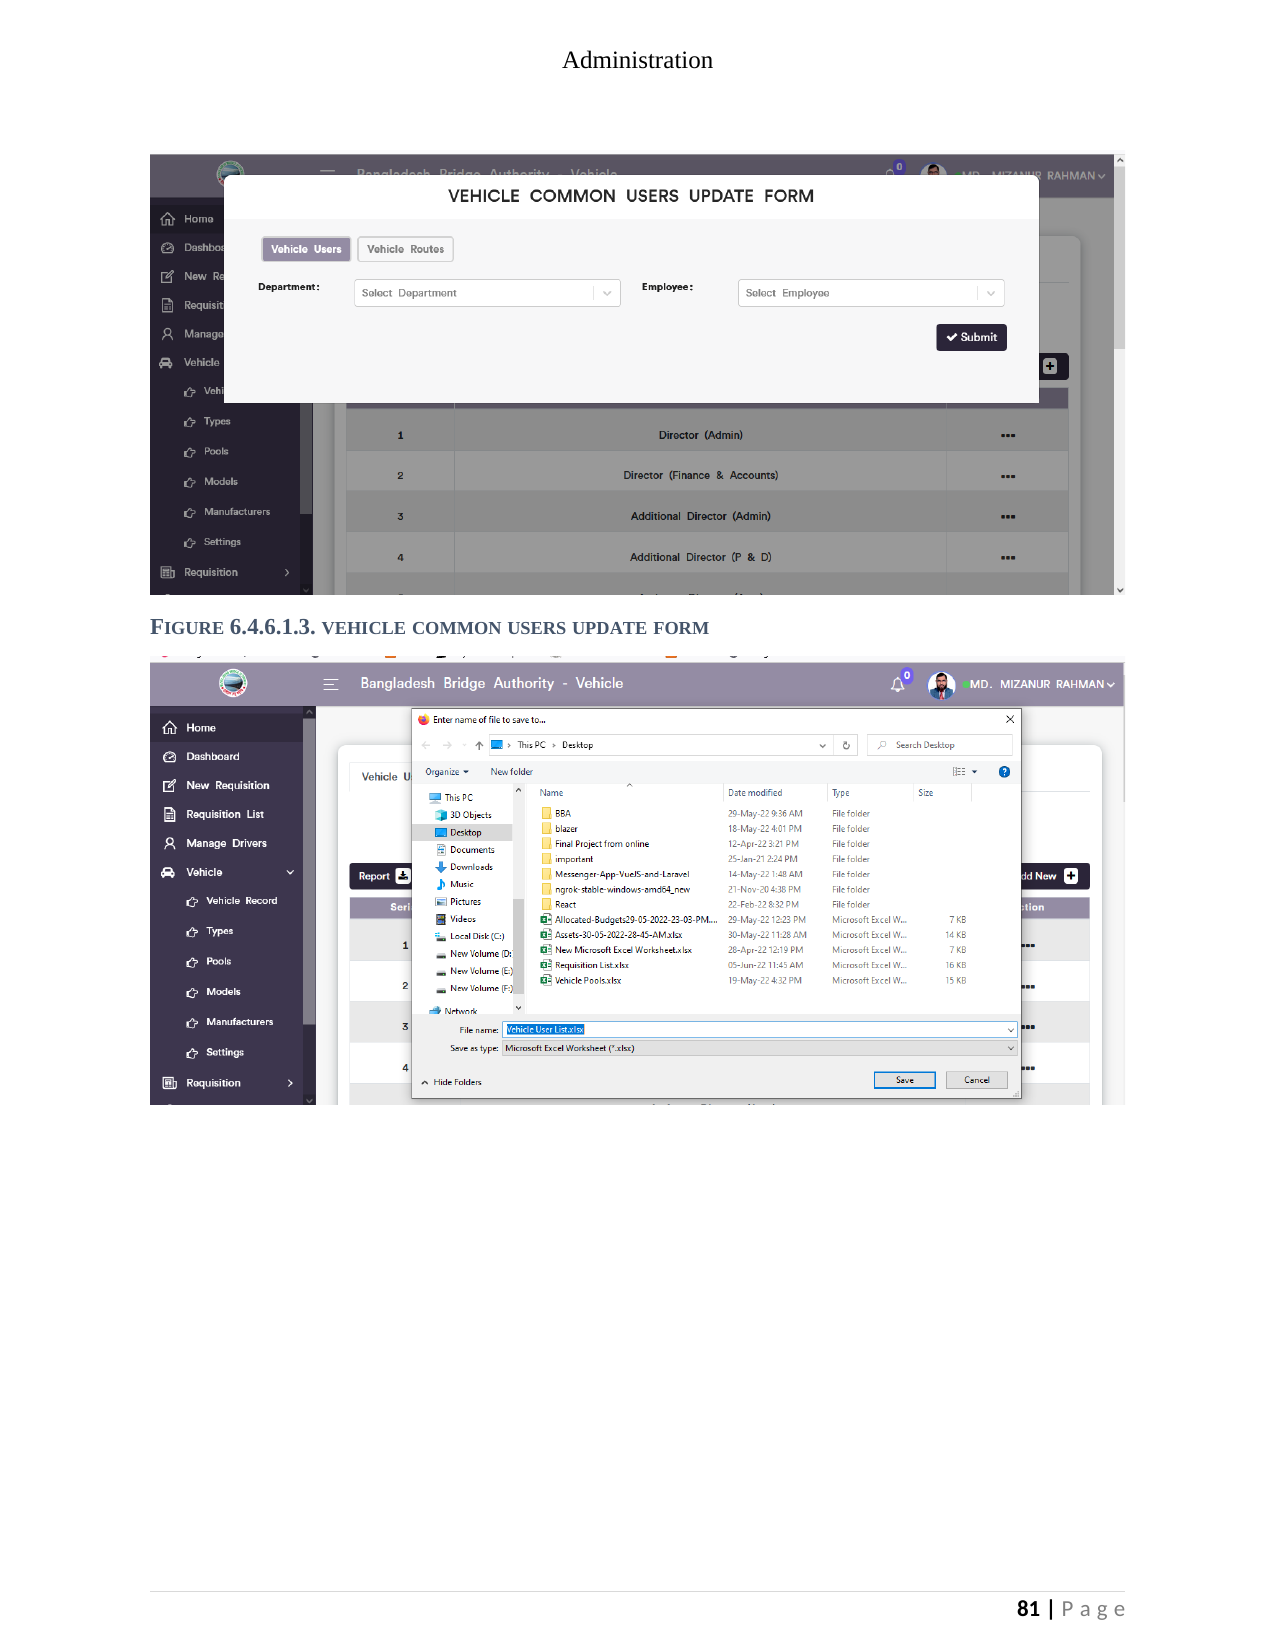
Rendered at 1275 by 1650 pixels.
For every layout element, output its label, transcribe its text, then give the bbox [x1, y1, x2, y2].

text Figure 6.4.6.1.3. vehicle common users update form [150, 613, 1125, 639]
picture [150, 656, 1125, 1105]
picture [150, 150, 1125, 595]
